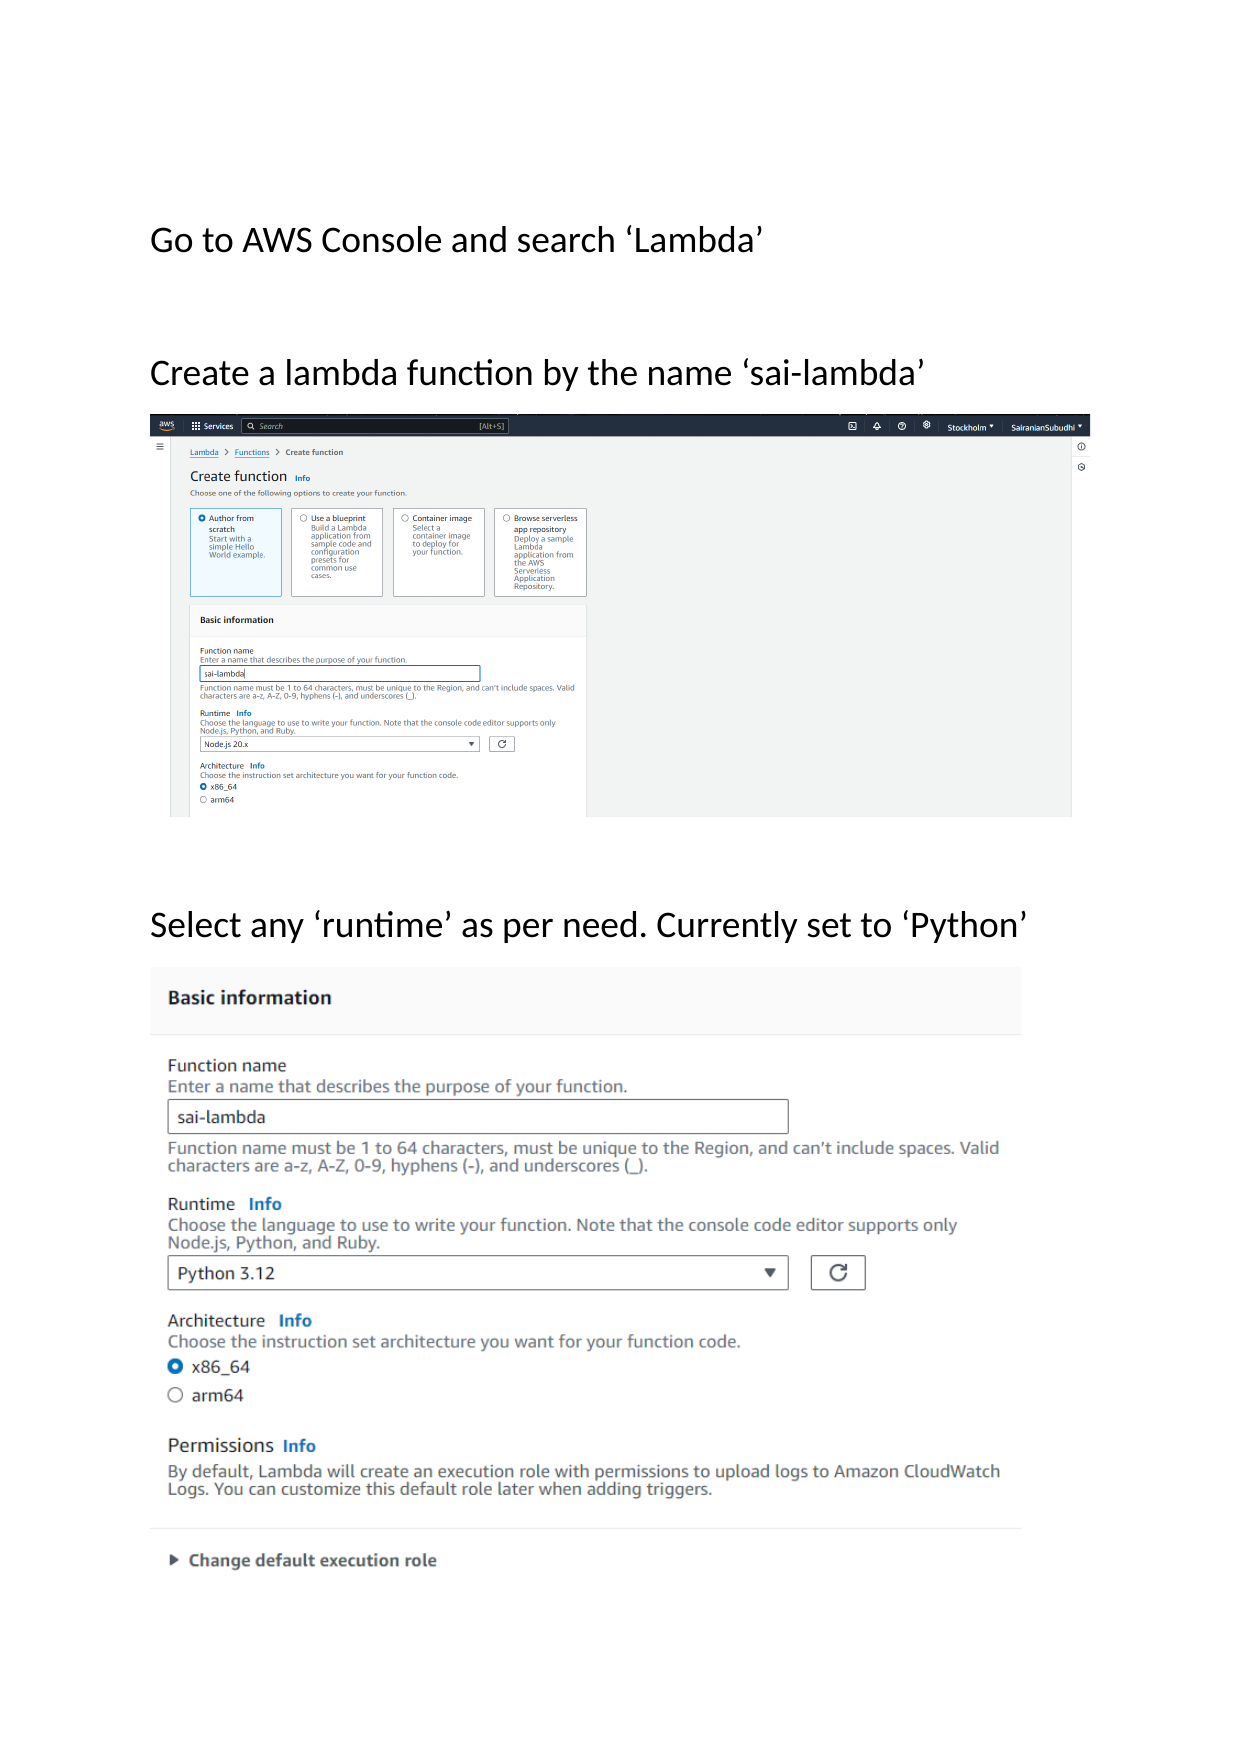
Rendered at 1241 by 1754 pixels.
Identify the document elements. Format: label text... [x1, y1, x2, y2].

text Create a lambda function by the name ‘sai-lambda’ [150, 348, 1090, 394]
text Go to AWS Console and search ‘Lambda’ [150, 216, 1090, 262]
picture [150, 414, 1091, 817]
picture [150, 967, 1022, 1584]
text Select any ‘runtime’ as per need. Currently set to ‘Python’ [150, 901, 1090, 947]
